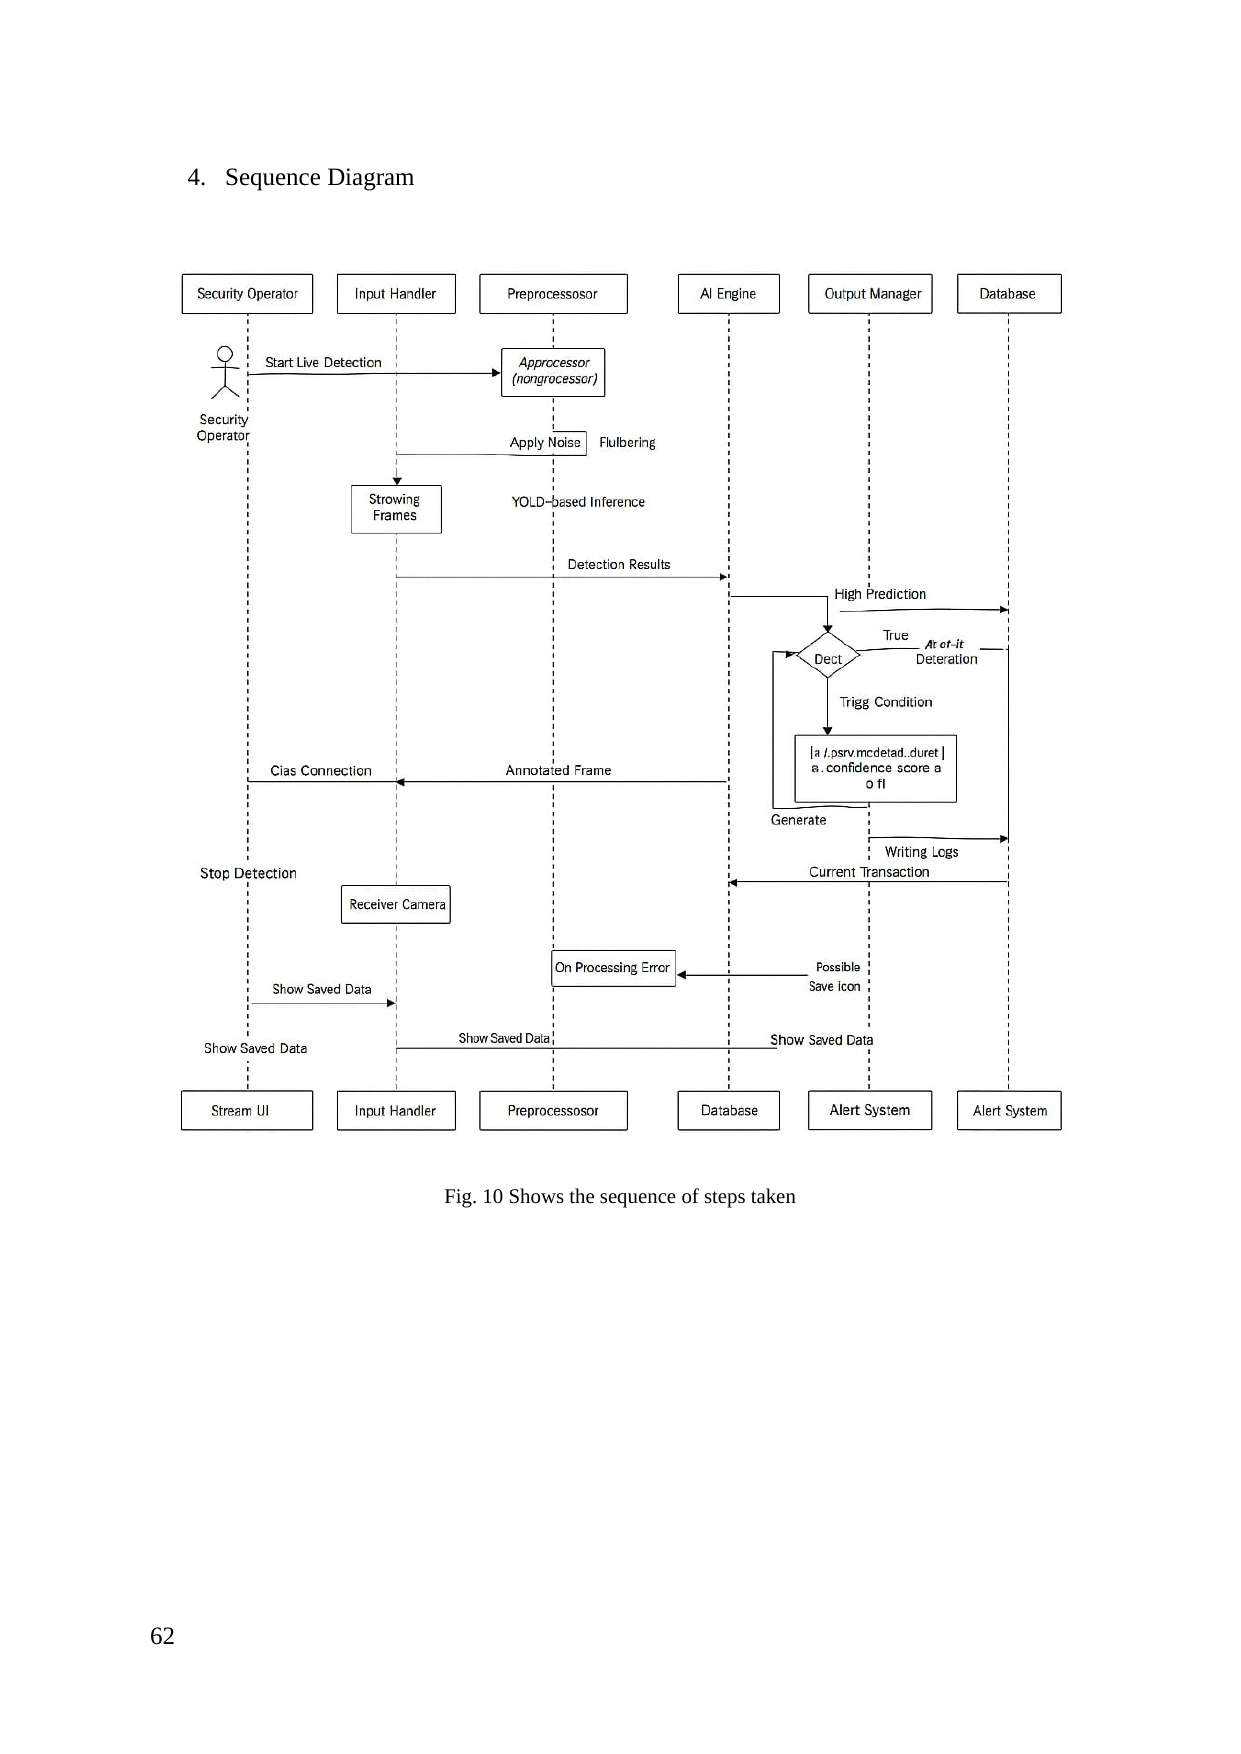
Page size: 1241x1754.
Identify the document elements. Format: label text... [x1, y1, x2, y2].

list Sequence Diagram [187, 162, 1090, 191]
picture [150, 231, 1090, 1171]
text Fig. 10 Shows the sequence of steps taken [150, 1184, 1090, 1208]
